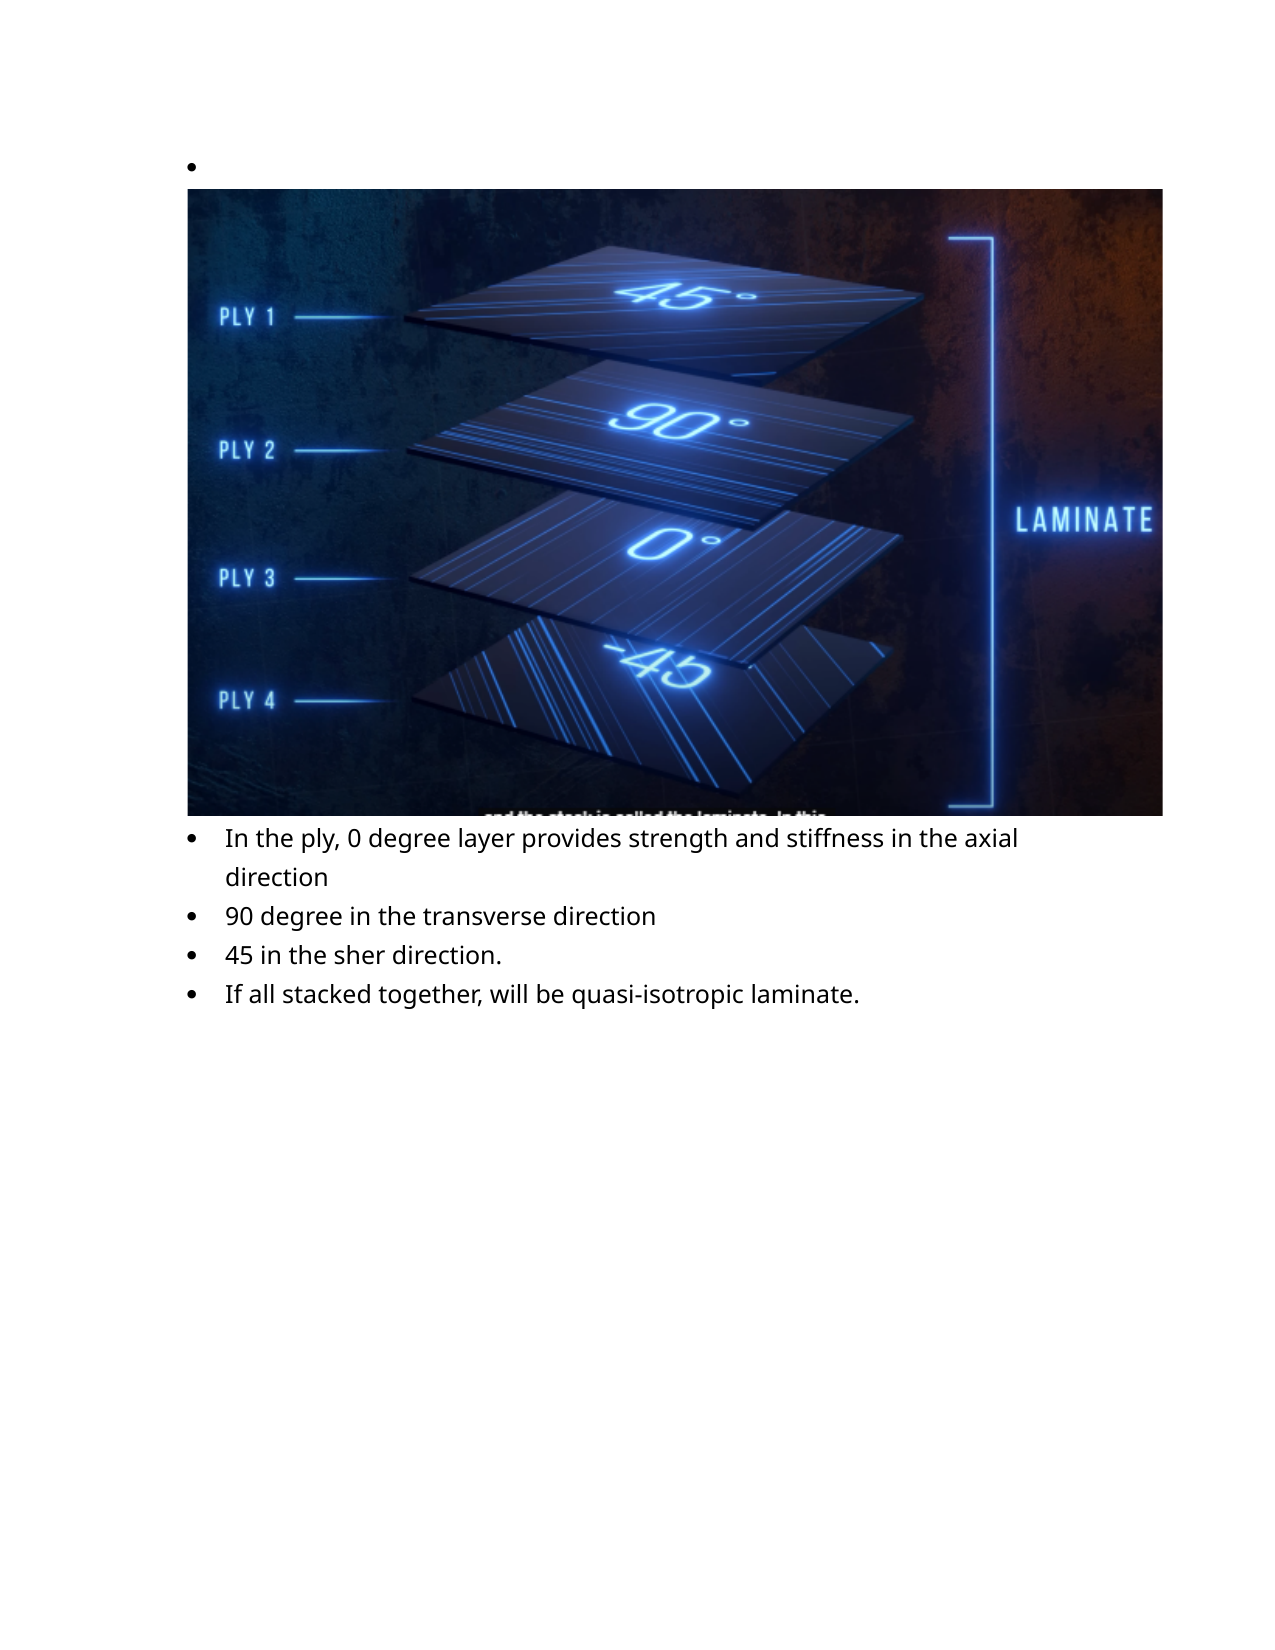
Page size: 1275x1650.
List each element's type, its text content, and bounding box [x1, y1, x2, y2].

list If all stacked together, will be quasi-isotropic laminate. [187, 977, 1125, 1011]
list 90 degree in the transverse direction [187, 899, 1125, 933]
list 45 in the sher direction. [187, 938, 1125, 972]
list In the ply, 0 degree layer provides strength and stiffness in the axial direction [187, 820, 1125, 894]
picture [187, 189, 1163, 816]
